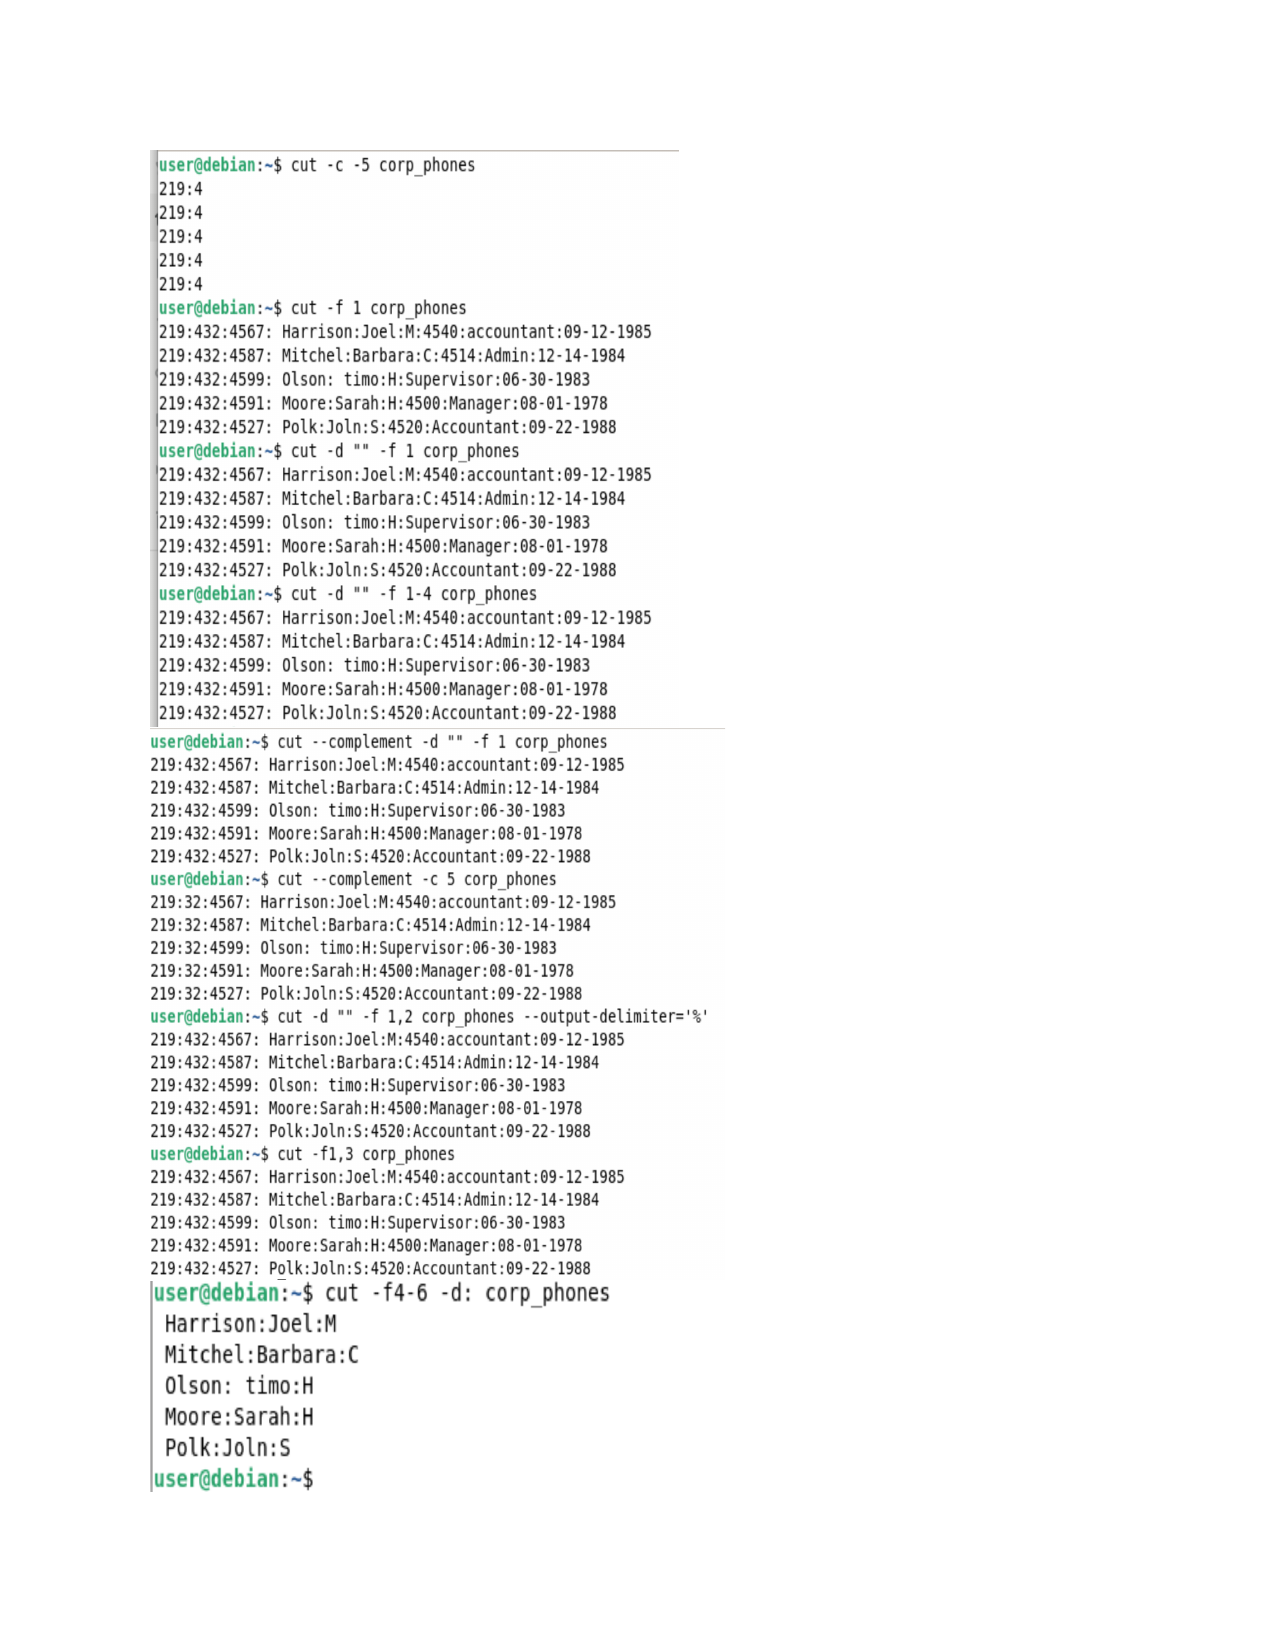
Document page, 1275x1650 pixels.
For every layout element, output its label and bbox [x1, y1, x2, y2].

picture [150, 728, 726, 1280]
picture [150, 150, 679, 727]
picture [150, 1281, 645, 1492]
